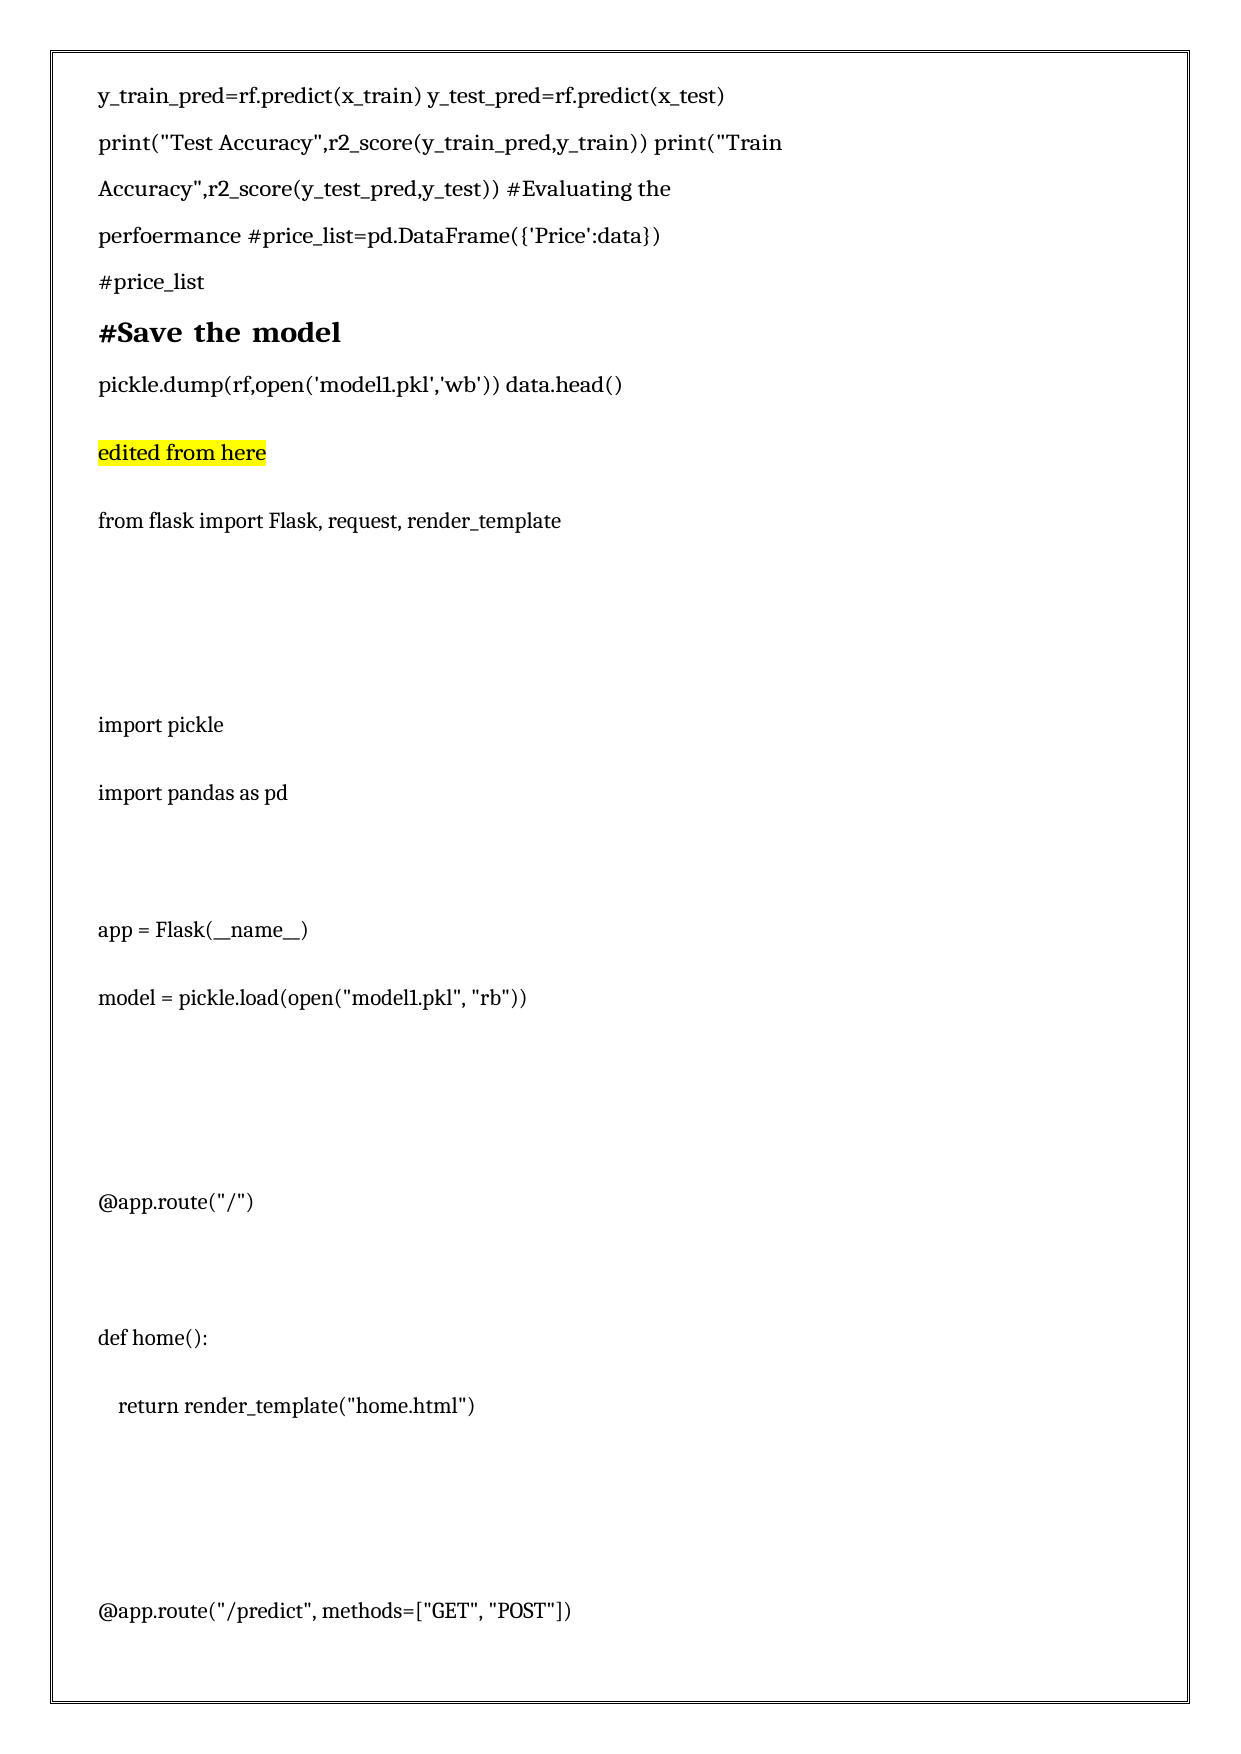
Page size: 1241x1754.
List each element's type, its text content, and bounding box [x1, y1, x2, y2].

text app = Flask(__name__) [98, 916, 701, 943]
text @app.route("/") [98, 1189, 701, 1215]
text import pickle [98, 712, 701, 738]
text @app.route("/predict", methods=["GET", "POST"]) [98, 1598, 701, 1624]
text pickle.dump(rf,open('model1.pkl','wb')) data.head() [98, 371, 701, 398]
text return render_template("home.html") [98, 1393, 701, 1420]
text import pandas as pd [98, 780, 701, 807]
text #price_list [98, 269, 1165, 295]
text model = pickle.load(open("model1.pkl", "rb")) [98, 984, 701, 1011]
text y_train_pred=rf.predict(x_train) y_test_pred=rf.predict(x_test) [98, 83, 818, 109]
text def home(): [98, 1325, 701, 1352]
text edited from here [98, 439, 701, 466]
text print("Test Accuracy",r2_score(y_train_pred,y_train)) print("Train Accuracy",r2_score(y_test_pred,y_test)) #Evaluating the perfoermance #price_list=pd.DataFrame({'Price':data}) [98, 130, 818, 249]
subtitle #Save the model [98, 316, 1165, 350]
text from flask import Flask, request, render_template [98, 508, 701, 534]
